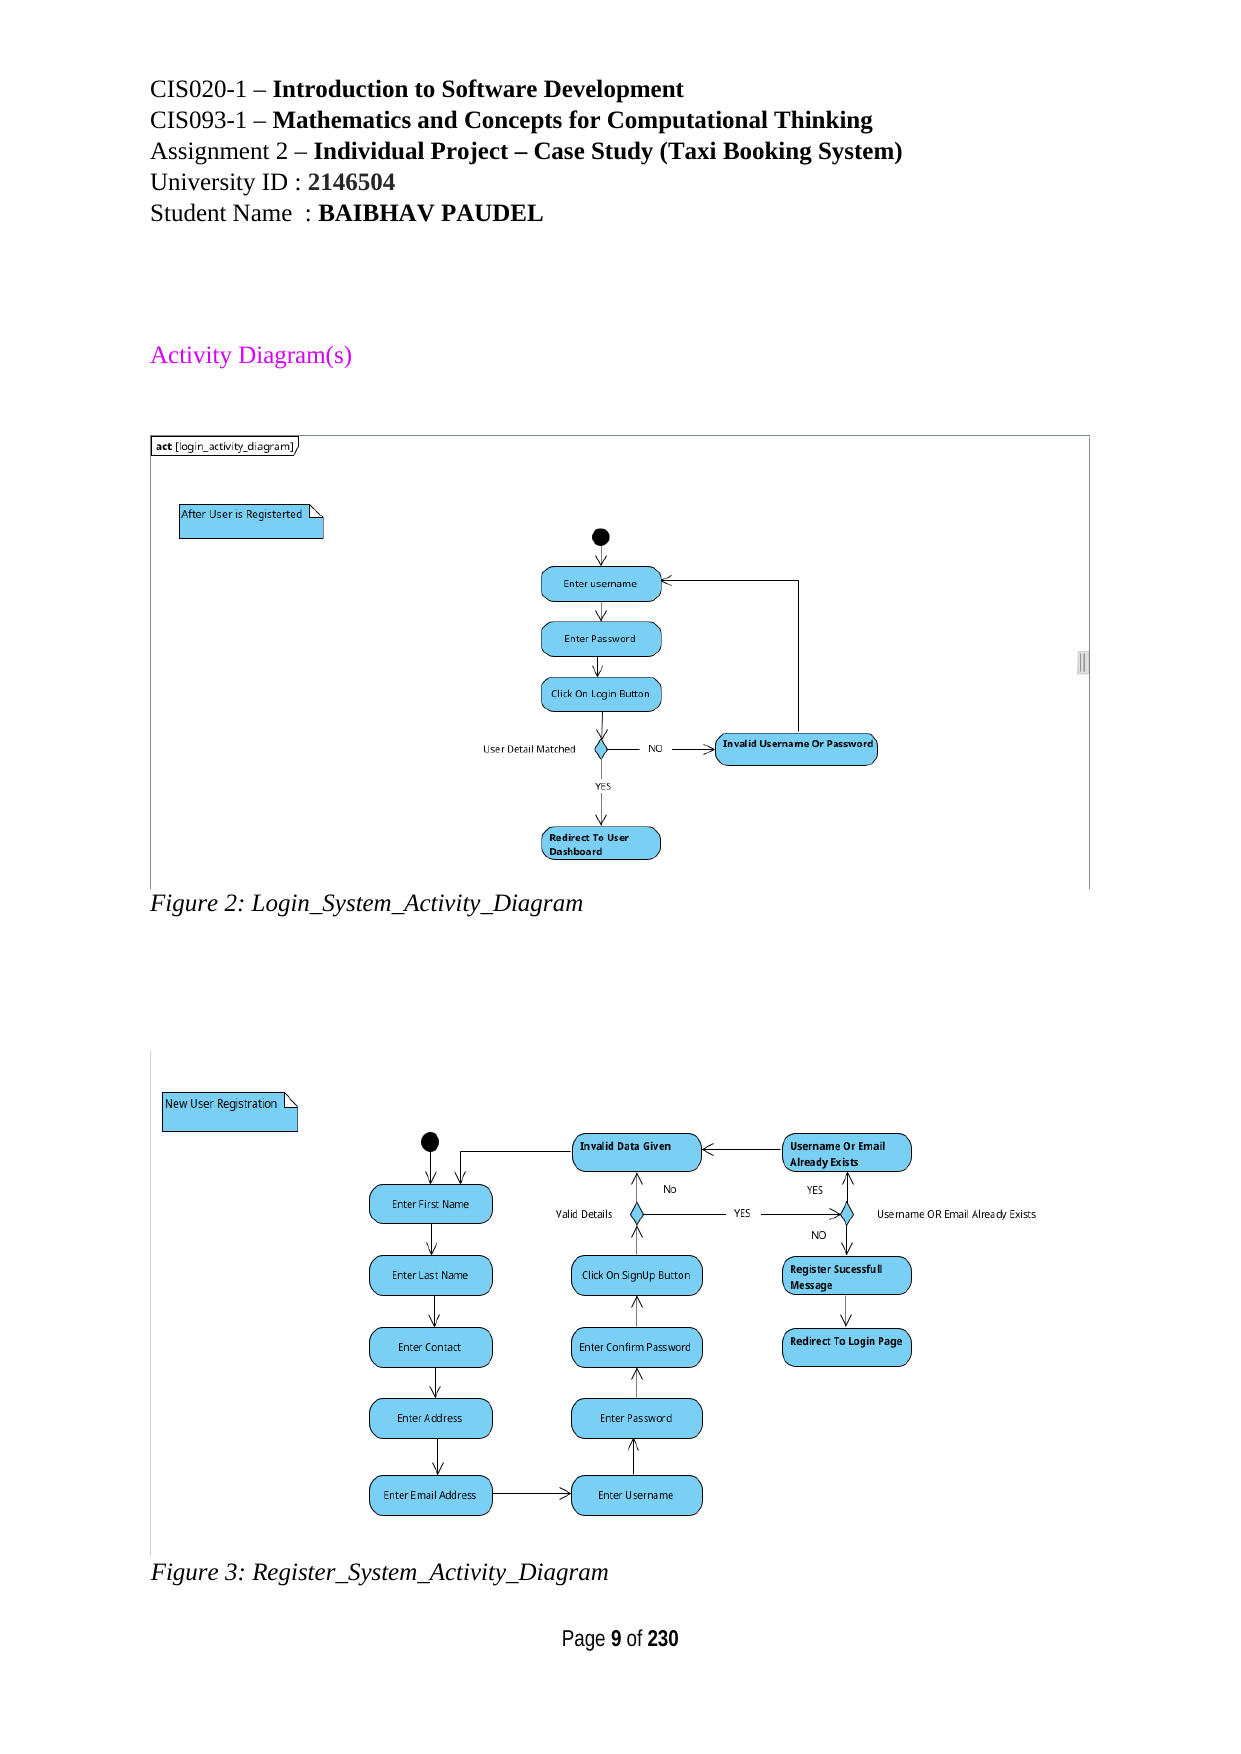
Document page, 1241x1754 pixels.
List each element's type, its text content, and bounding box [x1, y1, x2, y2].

picture [150, 435, 1091, 889]
text Activity Diagram(s) [150, 340, 1090, 369]
picture [150, 1050, 1089, 1557]
